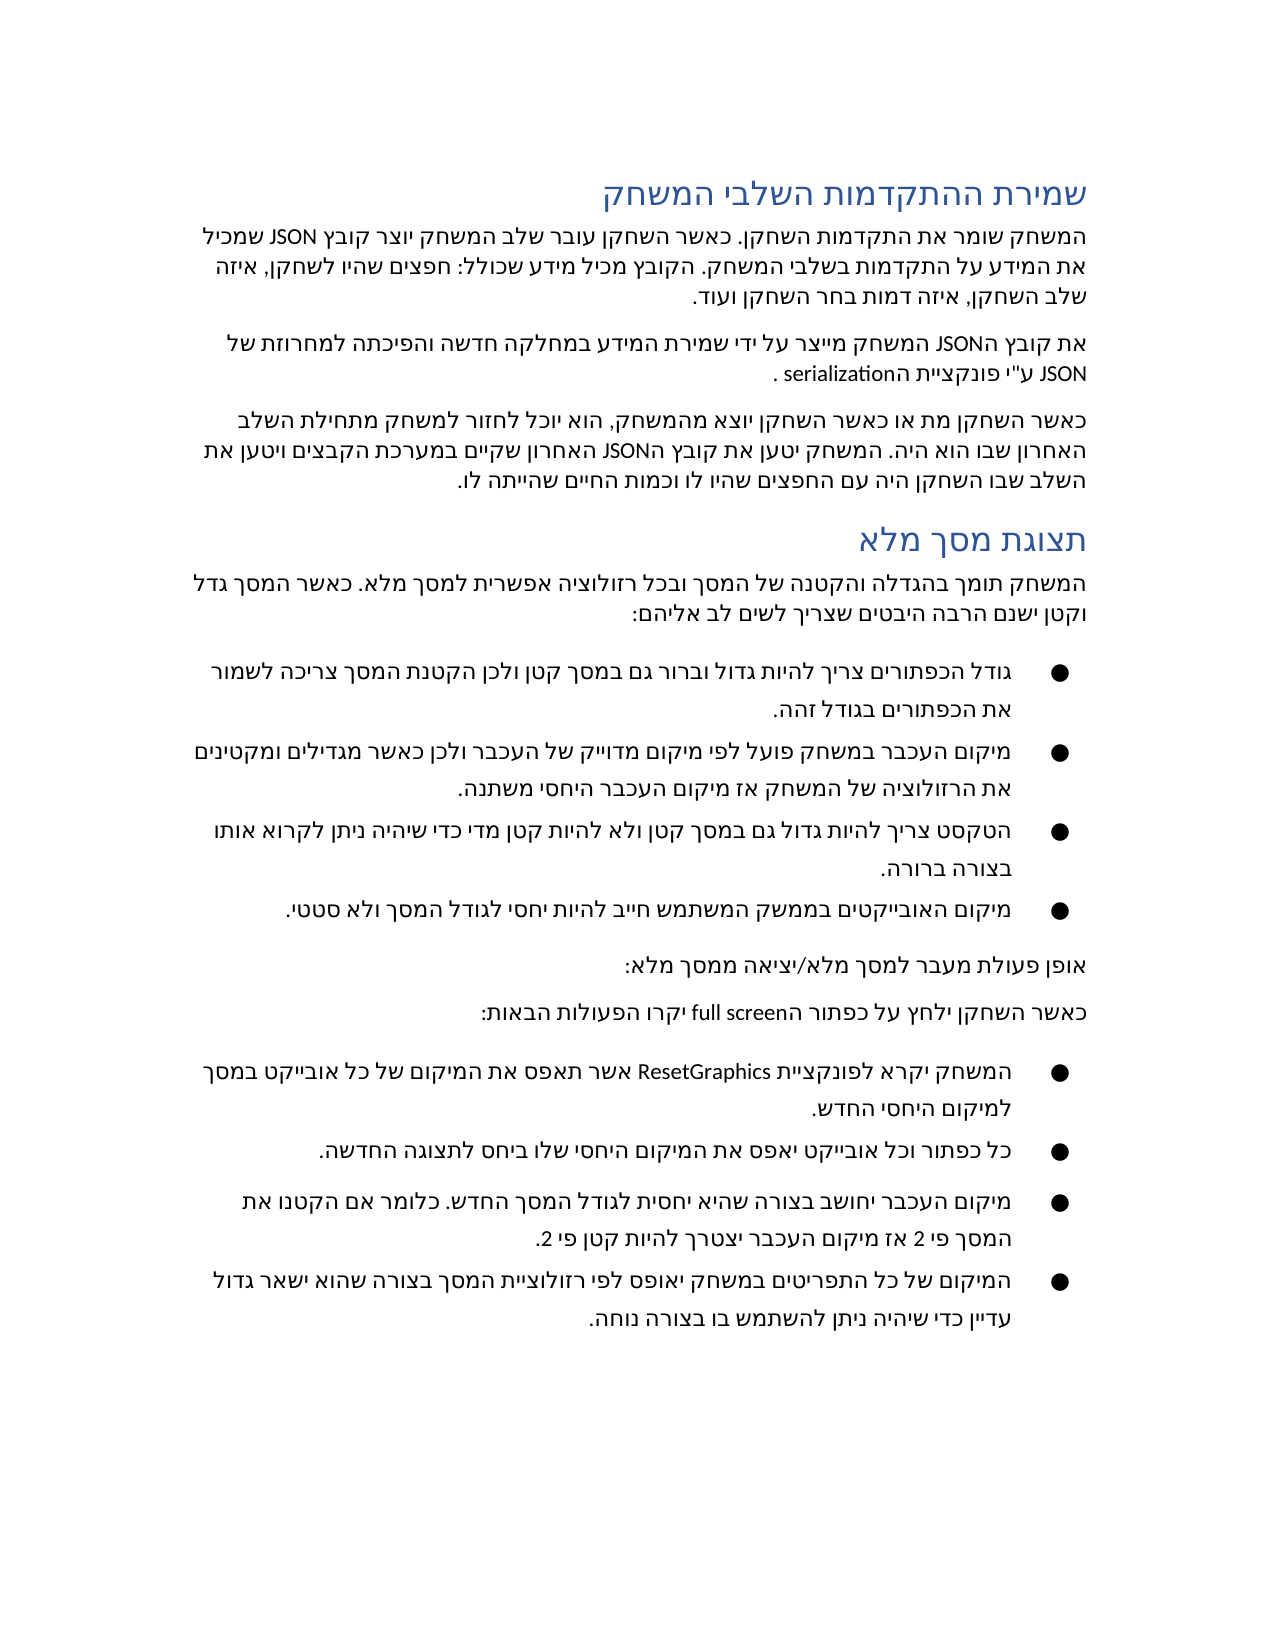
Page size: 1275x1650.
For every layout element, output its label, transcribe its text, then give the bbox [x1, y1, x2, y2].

subtitle שמירת ההתקדמות השלבי המשחק [187, 175, 1087, 218]
list הטקסט צריך להיות גדול גם במסך קטן ולא להיות קטן מדי כדי שיהיה ניתן לקרוא אותו בצורה ברורה. [187, 804, 1050, 882]
text כאשר השחקן ילחץ על כפתור הfull screen יקרו הפעולות הבאות: [187, 998, 1087, 1026]
text כאשר השחקן מת או כאשר השחקן יוצא מהמשחק, הוא יוכל לחזור למשחק מתחילת השלב האחרון שבו הוא היה. המשחק יטען את קובץ הJSON האחרון שקיים במערכת הקבצים ויטען את השלב שבו השחקן היה עם החפצים שהיו לו וכמות החיים שהייתה לו. [187, 406, 1087, 495]
text את קובץ הJSON המשחק מייצר על ידי שמירת המידע במחלקה חדשה והפיכתה למחרוזת של JSON ע"י פונקציית הserialization . [187, 329, 1087, 387]
list מיקום האובייקטים בממשק המשתמש חייב להיות יחסי לגודל המסך ולא סטטי. [187, 884, 1050, 931]
text אופן פעולת מעבר למסך מלא/יציאה ממסך מלא: [187, 951, 1087, 979]
list כל כפתור וכל אובייקט יאפס את המיקום היחסי שלו ביחס לתצוגה החדשה. [187, 1124, 1050, 1171]
subtitle תצוגת מסך מלא [187, 522, 1087, 565]
text המשחק תומך בהגדלה והקטנה של המסך ובכל רזולוציה אפשרית למסך מלא. כאשר המסך גדל וקטן ישנם הרבה היבטים שצריך לשים לב אליהם: [187, 569, 1087, 627]
list מיקום העכבר יחושב בצורה שהיא יחסית לגודל המסך החדש. כלומר אם הקטנו את המסך פי 2 אז מיקום העכבר יצטרך להיות קטן פי 2. [187, 1175, 1050, 1252]
list המיקום של כל התפריטים במשחק יאופס לפי רזולוציית המסך בצורה שהוא ישאר גדול עדיין כדי שיהיה ניתן להשתמש בו בצורה נוחה. [187, 1254, 1050, 1332]
text המשחק שומר את התקדמות השחקן. כאשר השחקן עובר שלב המשחק יוצר קובץ JSON שמכיל את המידע על התקדמות בשלבי המשחק. הקובץ מכיל מידע שכולל: חפצים שהיו לשחקן, איזה שלב השחקן, איזה דמות בחר השחקן ועוד. [187, 222, 1087, 310]
list המשחק יקרא לפונקציית ResetGraphics אשר תאפס את המיקום של כל אובייקט במסך למיקום היחסי החדש. [187, 1045, 1050, 1122]
list גודל הכפתורים צריך להיות גדול וברור גם במסך קטן ולכן הקטנת המסך צריכה לשמור את הכפתורים בגודל זהה. [187, 646, 1050, 723]
list מיקום העכבר במשחק פועל לפי מיקום מדוייק של העכבר ולכן כאשר מגדילים ומקטינים את הרזולוציה של המשחק אז מיקום העכבר היחסי משתנה. [187, 725, 1050, 802]
